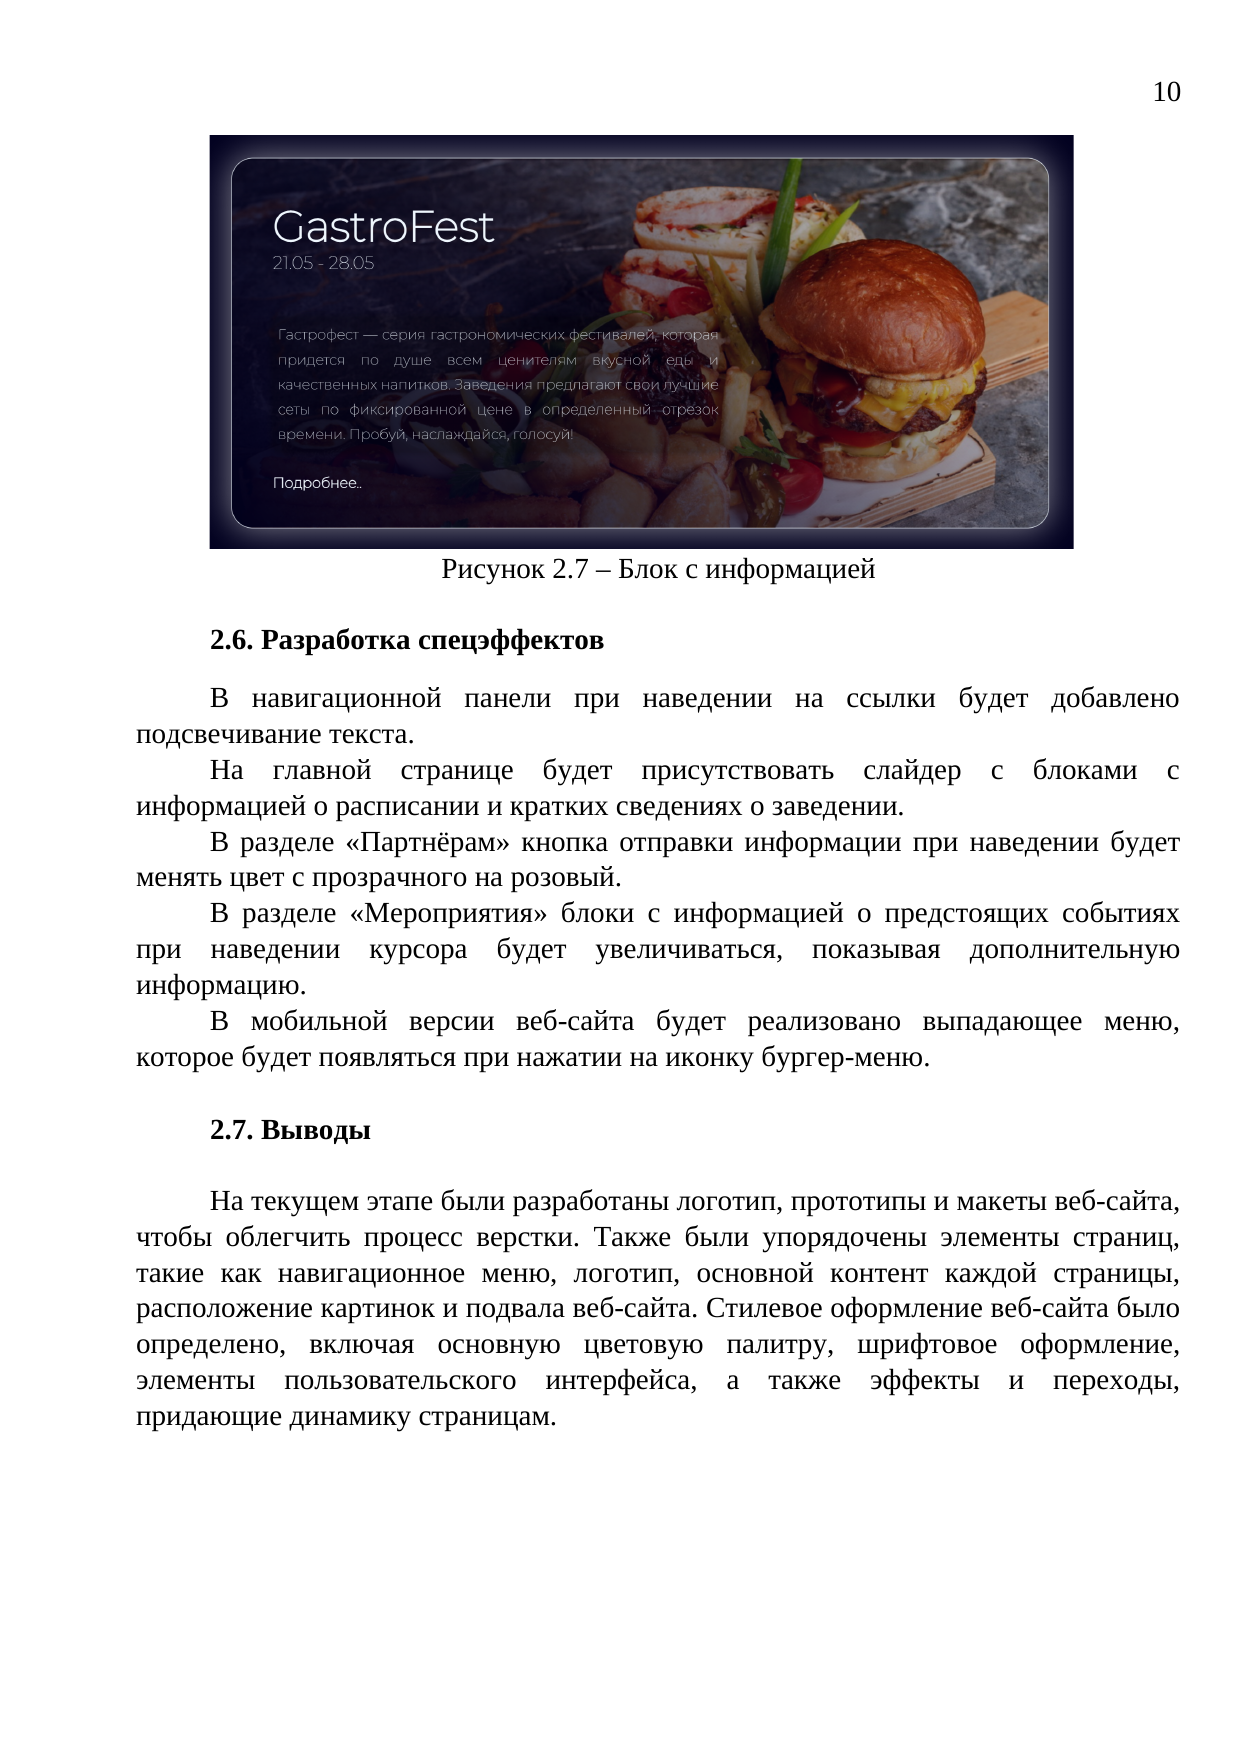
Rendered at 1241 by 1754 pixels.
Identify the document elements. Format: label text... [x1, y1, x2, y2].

text 2.7. Выводы [136, 1112, 1181, 1146]
text В разделе «Мероприятия» блоки с информацией о предстоящих событиях при наведении курсора будет увеличиваться, показывая дополнительную информацию. [136, 895, 1181, 1001]
text В навигационной панели при наведении на ссылки будет добавлено подсвечивание текста. [136, 680, 1181, 750]
text На главной странице будет присутствовать слайдер с блоками с информацией о расписании и кратких сведениях о заведении. [136, 752, 1181, 821]
picture [209, 135, 1074, 549]
text В разделе «Партнёрам» кнопка отправки информации при наведении будет менять цвет с прозрачного на розовый. [136, 824, 1181, 893]
text Рисунок 2.7 – Блок с информацией [136, 551, 1181, 584]
text 2.6. Разработка спецэффектов [136, 622, 1181, 655]
text В мобильной версии веб-сайта будет реализовано выпадающее меню, которое будет появляться при нажатии на иконку бургер-меню. [136, 1003, 1181, 1072]
text На текущем этапе были разработаны логотип, прототипы и макеты веб-сайта, чтобы облегчить процесс верстки. Также были упорядочены элементы страниц, такие как навигационное меню, логотип, основной контент каждой страницы, расположение картинок и подвала веб-сайта. Стилевое оформление веб-сайта было определено, включая основную цветовую палитру, шрифтовое оформление, элементы пользовательского интерфейса, а также эффекты и переходы, придающие динамику страницам. [136, 1183, 1181, 1432]
